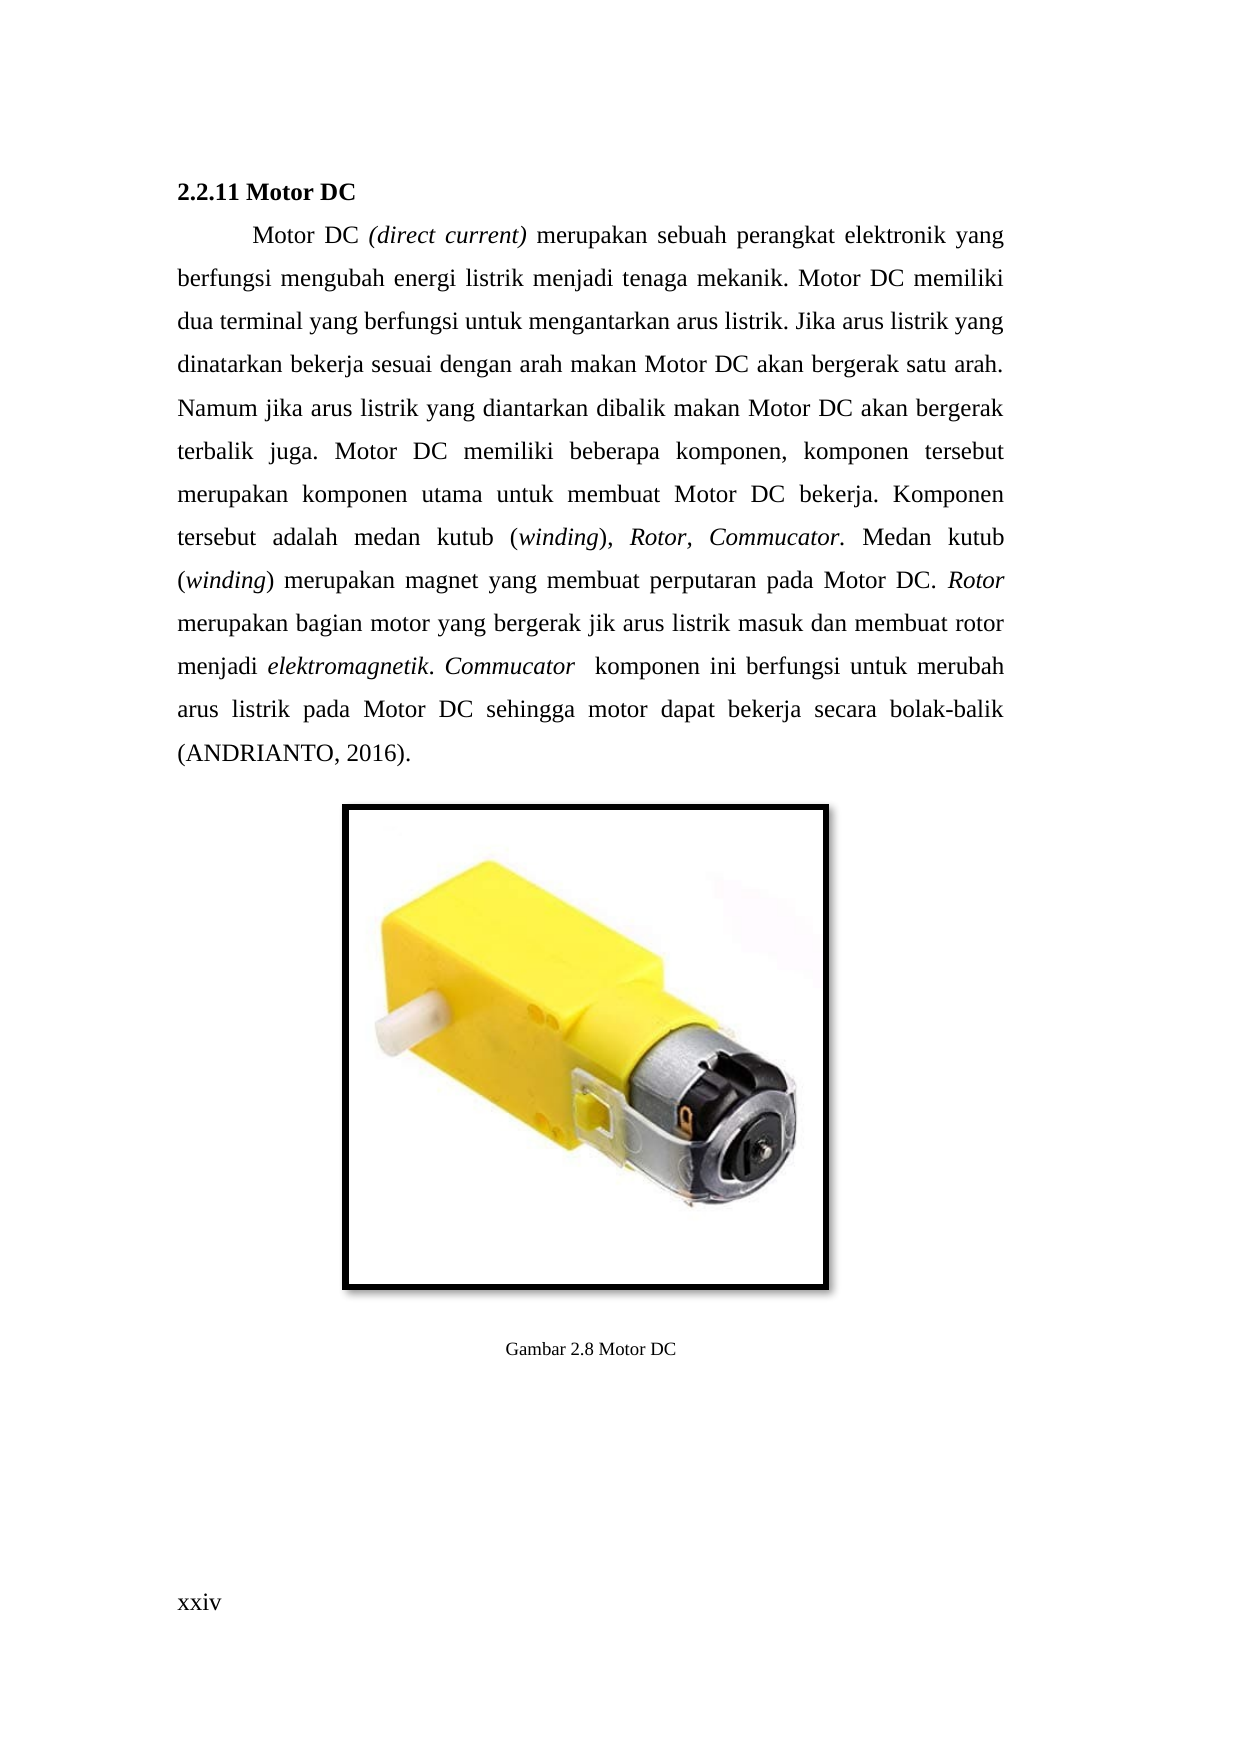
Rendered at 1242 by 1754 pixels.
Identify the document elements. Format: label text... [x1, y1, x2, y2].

subtitle 2.2.11 Motor DC [177, 177, 1005, 206]
text Motor DC (direct current) merupakan sebuah perangkat elektronik yang berfungsi mengubah energi listrik menjadi tenaga mekanik. Motor DC memiliki dua terminal yang berfungsi untuk mengantarkan arus listrik. Jika arus listrik yang dinatarkan bekerja sesuai dengan arah makan Motor DC akan bergerak satu arah. Namum jika arus listrik yang diantarkan dibalik makan Motor DC akan bergerak terbalik juga. Motor DC memiliki beberapa komponen, komponen tersebut merupakan komponen utama untuk membuat Motor DC bekerja. Komponen tersebut adalah medan kutub (winding), Rotor, Commucator. Medan kutub (winding) merupakan magnet yang membuat perputaran pada Motor DC. Rotor merupakan bagian motor yang bergerak jik arus listrik masuk dan membuat rotor menjadi elektromagnetik. Commucator komponen ini berfungsi untuk merubah arus listrik pada Motor DC sehingga motor dapat bekerja secara bolak-balik (ANDRIANTO, 2016). [177, 220, 1005, 766]
text Gambar 2.8 Motor DC [177, 1338, 1005, 1359]
picture [349, 810, 823, 1284]
